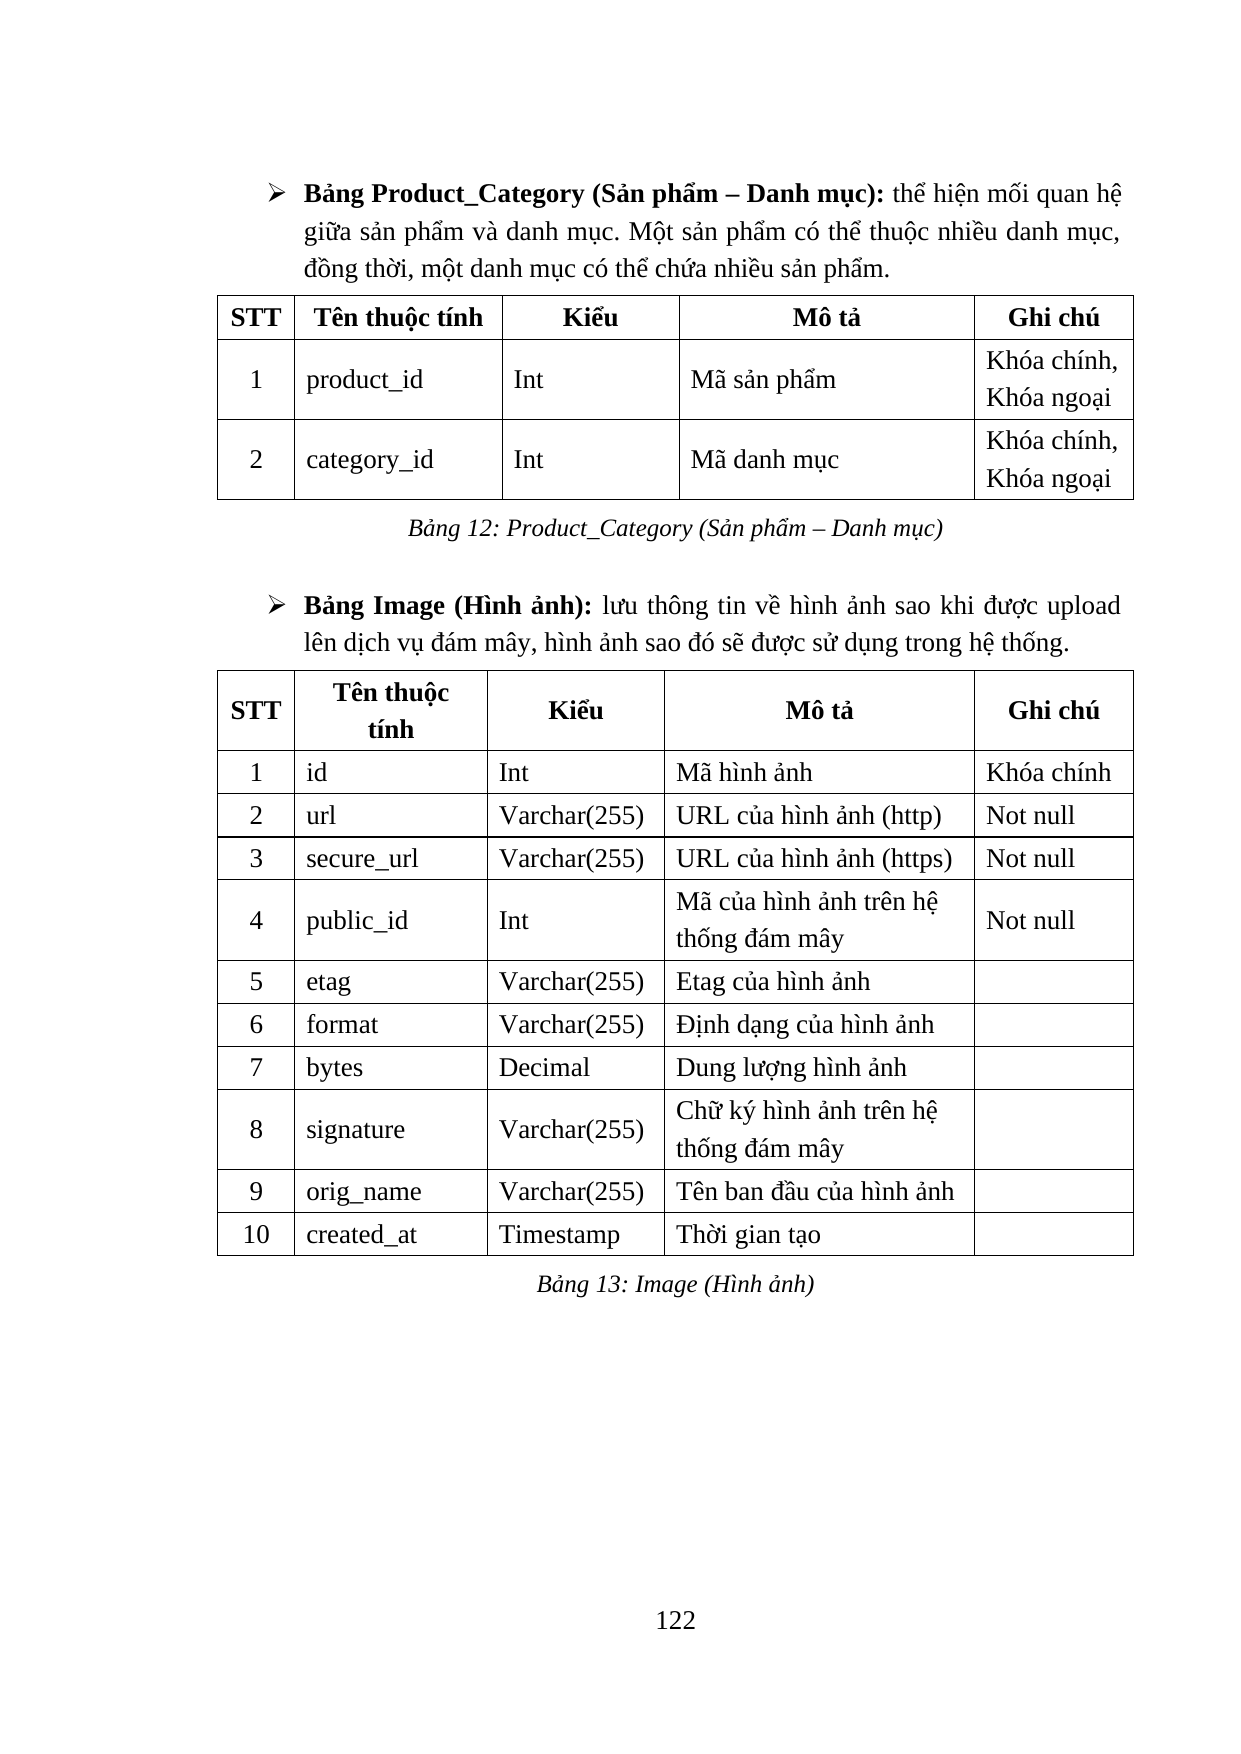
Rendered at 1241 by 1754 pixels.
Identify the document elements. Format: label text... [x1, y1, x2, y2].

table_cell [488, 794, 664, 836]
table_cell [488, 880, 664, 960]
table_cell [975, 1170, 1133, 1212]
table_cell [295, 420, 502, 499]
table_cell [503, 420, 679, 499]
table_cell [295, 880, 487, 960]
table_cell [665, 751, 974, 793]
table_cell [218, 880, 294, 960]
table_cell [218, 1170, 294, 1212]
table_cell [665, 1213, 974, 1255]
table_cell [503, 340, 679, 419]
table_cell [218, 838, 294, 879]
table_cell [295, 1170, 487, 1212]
text Bảng 12: Product_Category (Sản phẩm – Danh mục) [229, 513, 1122, 541]
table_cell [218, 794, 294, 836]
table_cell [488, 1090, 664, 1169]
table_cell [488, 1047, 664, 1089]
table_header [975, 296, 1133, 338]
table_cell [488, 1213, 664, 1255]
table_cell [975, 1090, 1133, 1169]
list Bảng Product_Category (Sản phẩm – Danh mục): thể hiện mối quan hệ giữa sản phẩm và danh mục. Một sản phẩm có thể thuộc nhiều danh mục, đồng thời, một danh mục có thể chứa nhiều sản phẩm. [266, 177, 1122, 283]
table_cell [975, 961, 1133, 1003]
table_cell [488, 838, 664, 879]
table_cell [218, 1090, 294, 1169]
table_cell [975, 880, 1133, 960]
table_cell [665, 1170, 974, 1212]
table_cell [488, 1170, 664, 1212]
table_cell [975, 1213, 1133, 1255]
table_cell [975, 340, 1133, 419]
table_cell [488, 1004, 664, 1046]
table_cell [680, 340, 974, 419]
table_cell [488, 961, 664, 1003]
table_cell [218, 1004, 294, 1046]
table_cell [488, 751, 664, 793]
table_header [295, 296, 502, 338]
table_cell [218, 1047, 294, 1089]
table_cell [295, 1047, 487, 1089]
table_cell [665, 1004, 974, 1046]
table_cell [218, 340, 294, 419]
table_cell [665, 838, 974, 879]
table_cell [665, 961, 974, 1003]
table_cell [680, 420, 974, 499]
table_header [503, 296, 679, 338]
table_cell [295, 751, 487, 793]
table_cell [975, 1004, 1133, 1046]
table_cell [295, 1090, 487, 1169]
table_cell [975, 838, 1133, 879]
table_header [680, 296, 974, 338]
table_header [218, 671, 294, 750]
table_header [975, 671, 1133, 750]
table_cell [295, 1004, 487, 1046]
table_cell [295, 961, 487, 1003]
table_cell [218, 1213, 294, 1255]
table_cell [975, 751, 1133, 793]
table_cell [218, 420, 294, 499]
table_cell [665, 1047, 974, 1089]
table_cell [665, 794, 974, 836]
list Bảng Image (Hình ảnh): lưu thông tin về hình ảnh sao khi được upload lên dịch vụ đám mây, hình ảnh sao đó sẽ được sử dụng trong hệ thống. [266, 589, 1122, 658]
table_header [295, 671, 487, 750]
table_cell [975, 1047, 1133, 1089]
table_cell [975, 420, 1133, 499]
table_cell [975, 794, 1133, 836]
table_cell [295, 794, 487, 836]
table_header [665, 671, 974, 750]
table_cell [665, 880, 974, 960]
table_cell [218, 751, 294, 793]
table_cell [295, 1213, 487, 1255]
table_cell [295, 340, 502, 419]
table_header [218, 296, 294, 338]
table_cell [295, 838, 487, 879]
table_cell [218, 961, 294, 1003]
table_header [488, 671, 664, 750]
text Bảng 13: Image (Hình ảnh) [229, 1269, 1122, 1297]
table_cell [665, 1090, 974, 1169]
